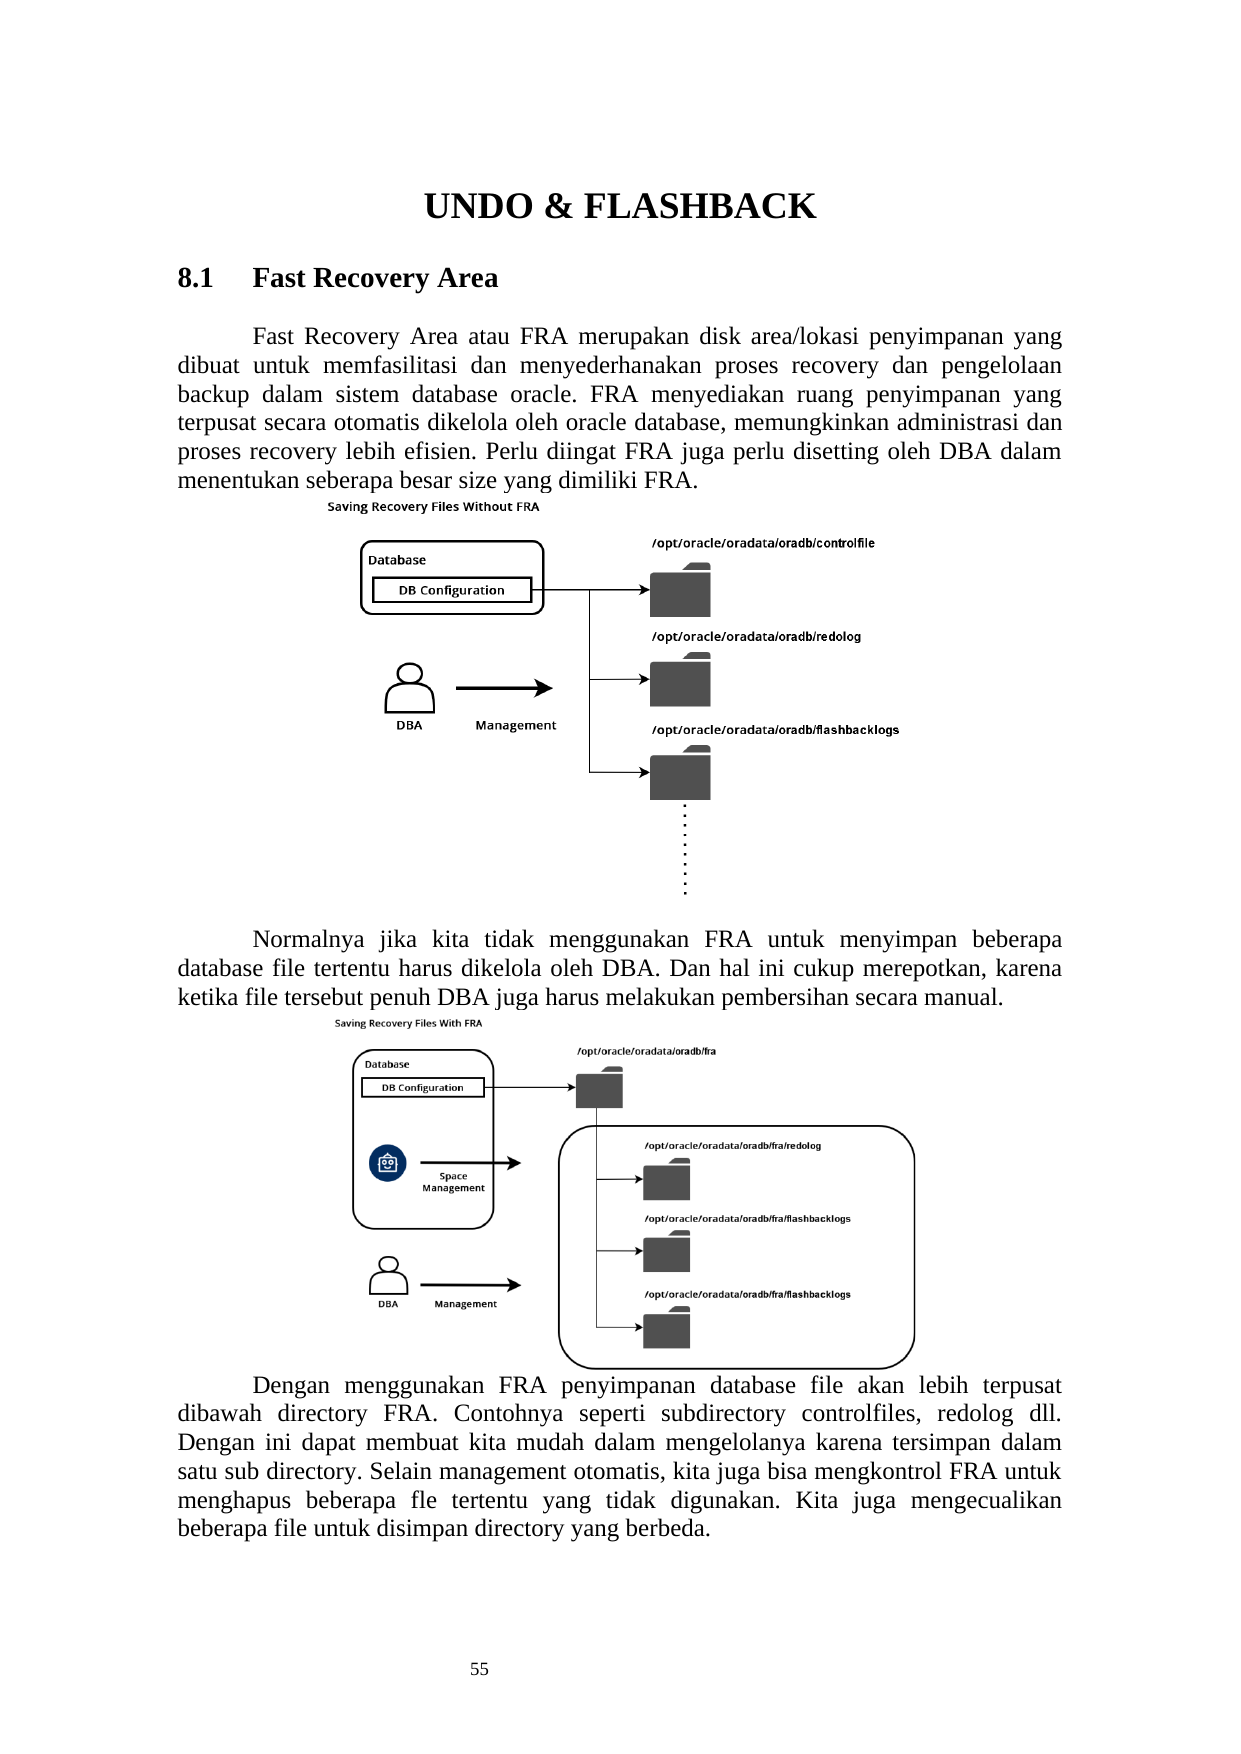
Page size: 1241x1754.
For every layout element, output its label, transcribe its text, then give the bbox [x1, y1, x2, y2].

text Dengan menggunakan FRA penyimpanan database file akan lebih terpusat dibawah directory FRA. Contohnya seperti subdirectory controlfiles, redolog dll. Dengan ini dapat membuat kita mudah dalam mengelolanya karena tersimpan dalam satu sub directory. Selain management otomatis, kita juga bisa mengkontrol FRA untuk menghapus beberapa fle tertentu yang tidak digunakan. Kita juga mengecualikan beberapa file untuk disimpan directory yang berbeda. [177, 1370, 1063, 1542]
text Fast Recovery Area atau FRA merupakan disk area/lokasi penyimpanan yang dibuat untuk memfasilitasi dan menyederhanakan proses recovery dan pengelolaan backup dalam sistem database oracle. FRA menyediakan ruang penyimpanan yang terpusat secara otomatis dikelola oleh oracle database, memungkinkan administrasi dan proses recovery lebih efisien. Perlu diingat FRA juga perlu disetting oleh DBA dalam menentukan seberapa besar size yang dimiliki FRA. [177, 321, 1063, 494]
subtitle Fast Recovery Area [177, 261, 1063, 294]
text Normalnya jika kita tidak menggunakan FRA untuk menyimpan beberapa database file tertentu harus dikelola oleh DBA. Dan hal ini cukup merepotkan, karena ketika file tersebut penuh DBA juga harus melakukan pembersihan secara manual. [177, 924, 1063, 1010]
picture [325, 1010, 916, 1370]
subtitle UNDO & FLASHBACK [177, 183, 1063, 226]
picture [325, 493, 916, 896]
